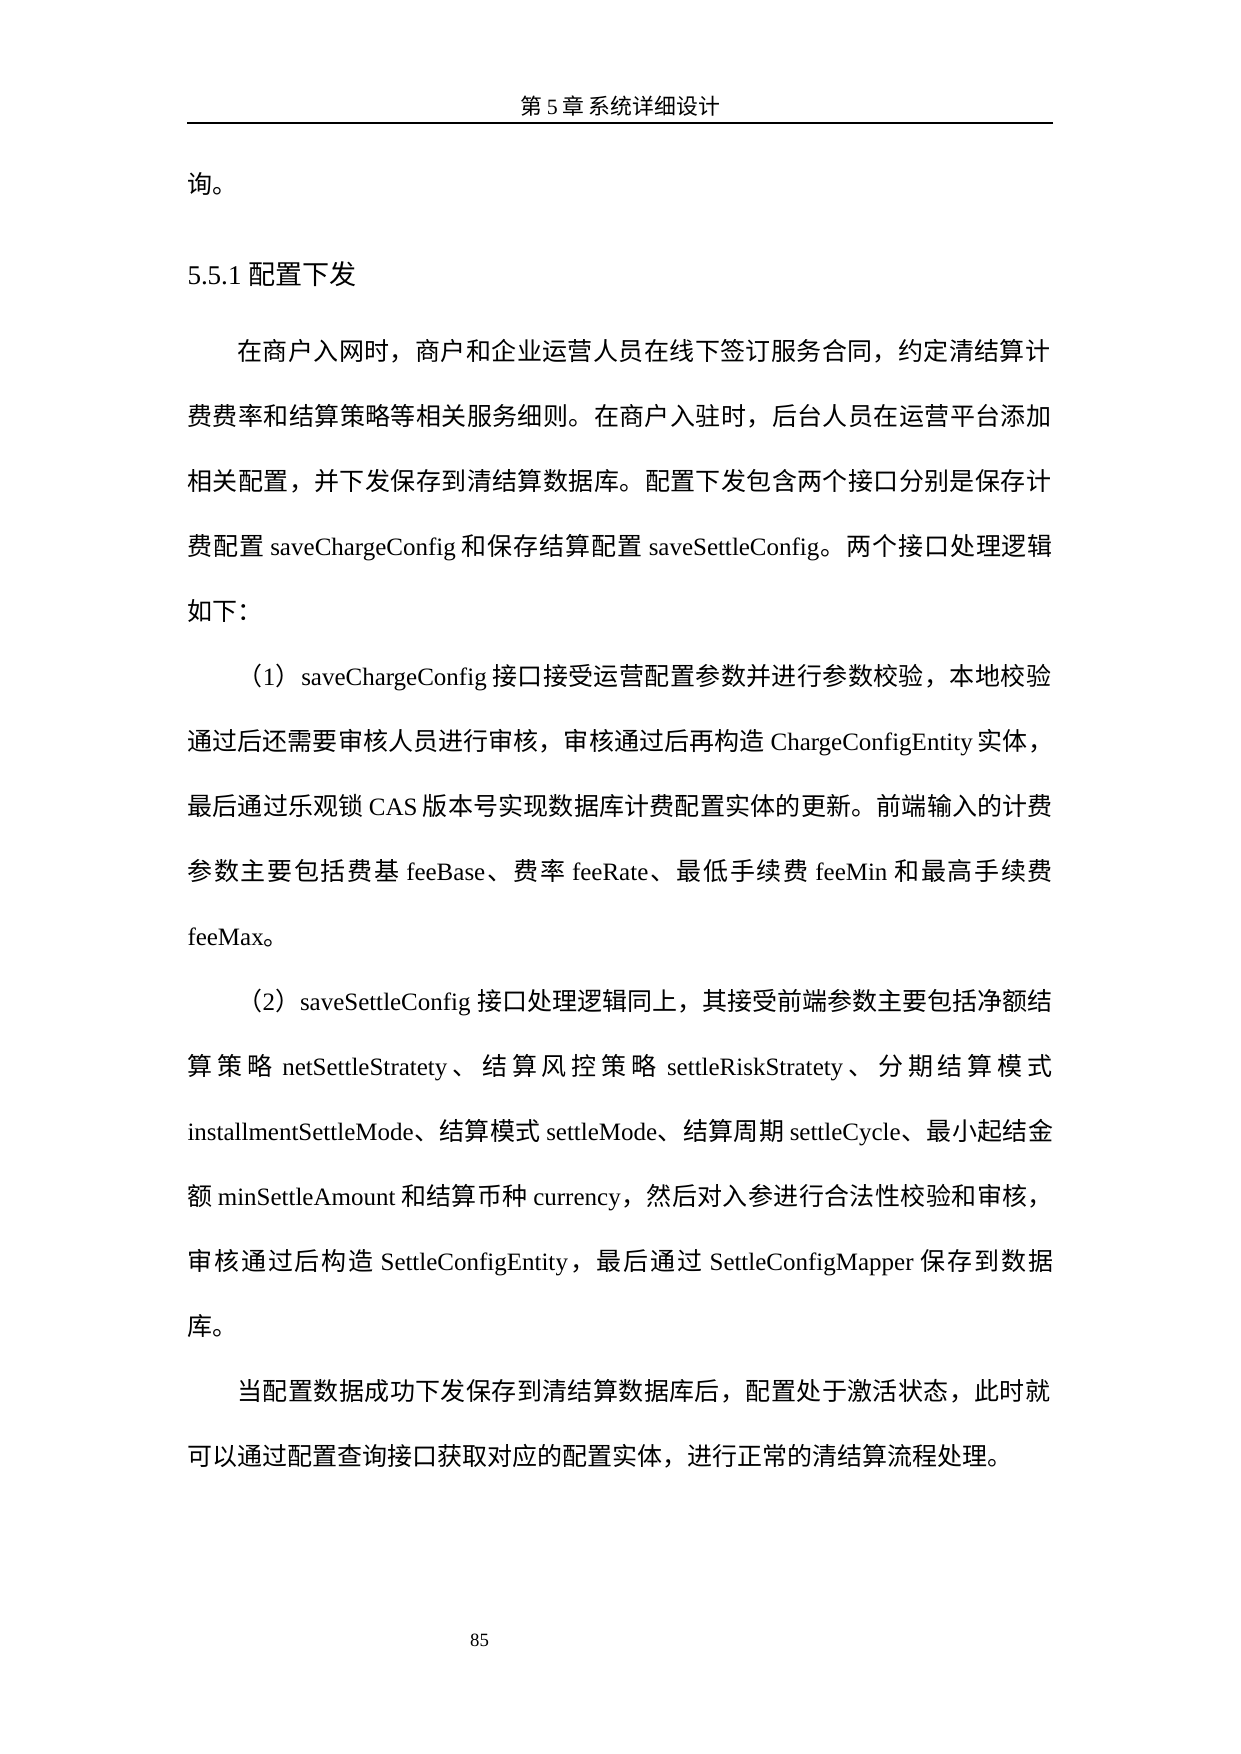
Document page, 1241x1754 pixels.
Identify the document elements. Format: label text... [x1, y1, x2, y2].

text 本文配置管理分为模块共享配置和模块私有配置，共享类配置如国家码、商户秘钥等信息放在Apollo中，各模块通过下载SDK代理就能实时获取共享数据，故不做介绍；模块私有类配置如清结算计费配置和结算配置只会在清结算系统内使用，需要保存到清结算MySQL数据库中。清结算计费和结算流程根据配置进行控制处理，配置模块主要负责商户计费配置和结算配置的新增和查询。 [187, 150, 1053, 215]
text 在商户入网时，商户和企业运营人员在线下签订服务合同，约定清结算计费费率和结算策略等相关服务细则。在商户入驻时，后台人员在运营平台添加相关配置，并下发保存到清结算数据库。配置下发包含两个接口分别是保存计费配置saveChargeConfig和保存结算配置saveSettleConfig。两个接口处理逻辑如下： [187, 317, 1053, 642]
text 当配置数据成功下发保存到清结算数据库后，配置处于激活状态，此时就可以通过配置查询接口获取对应的配置实体，进行正常的清结算流程处理。 [187, 1357, 1053, 1487]
text 5.5.1 配置下发 [187, 240, 1053, 305]
text （1）saveChargeConfig接口接受运营配置参数并进行参数校验，本地校验通过后还需要审核人员进行审核，审核通过后再构造ChargeConfigEntity实体，最后通过乐观锁CAS版本号实现数据库计费配置实体的更新。前端输入的计费参数主要包括费基feeBase、费率feeRate、最低手续费feeMin和最高手续费feeMax。 [187, 642, 1053, 967]
text （2）saveSettleConfig 接口处理逻辑同上，其接受前端参数主要包括净额结算策略netSettleStratety、结算风控策略settleRiskStratety、分期结算模式installmentSettleMode、结算模式settleMode、结算周期settleCycle、最小起结金额minSettleAmount和结算币种currency，然后对入参进行合法性校验和审核，审核通过后构造SettleConfigEntity，最后通过SettleConfigMapper保存到数据库。 [187, 967, 1053, 1357]
